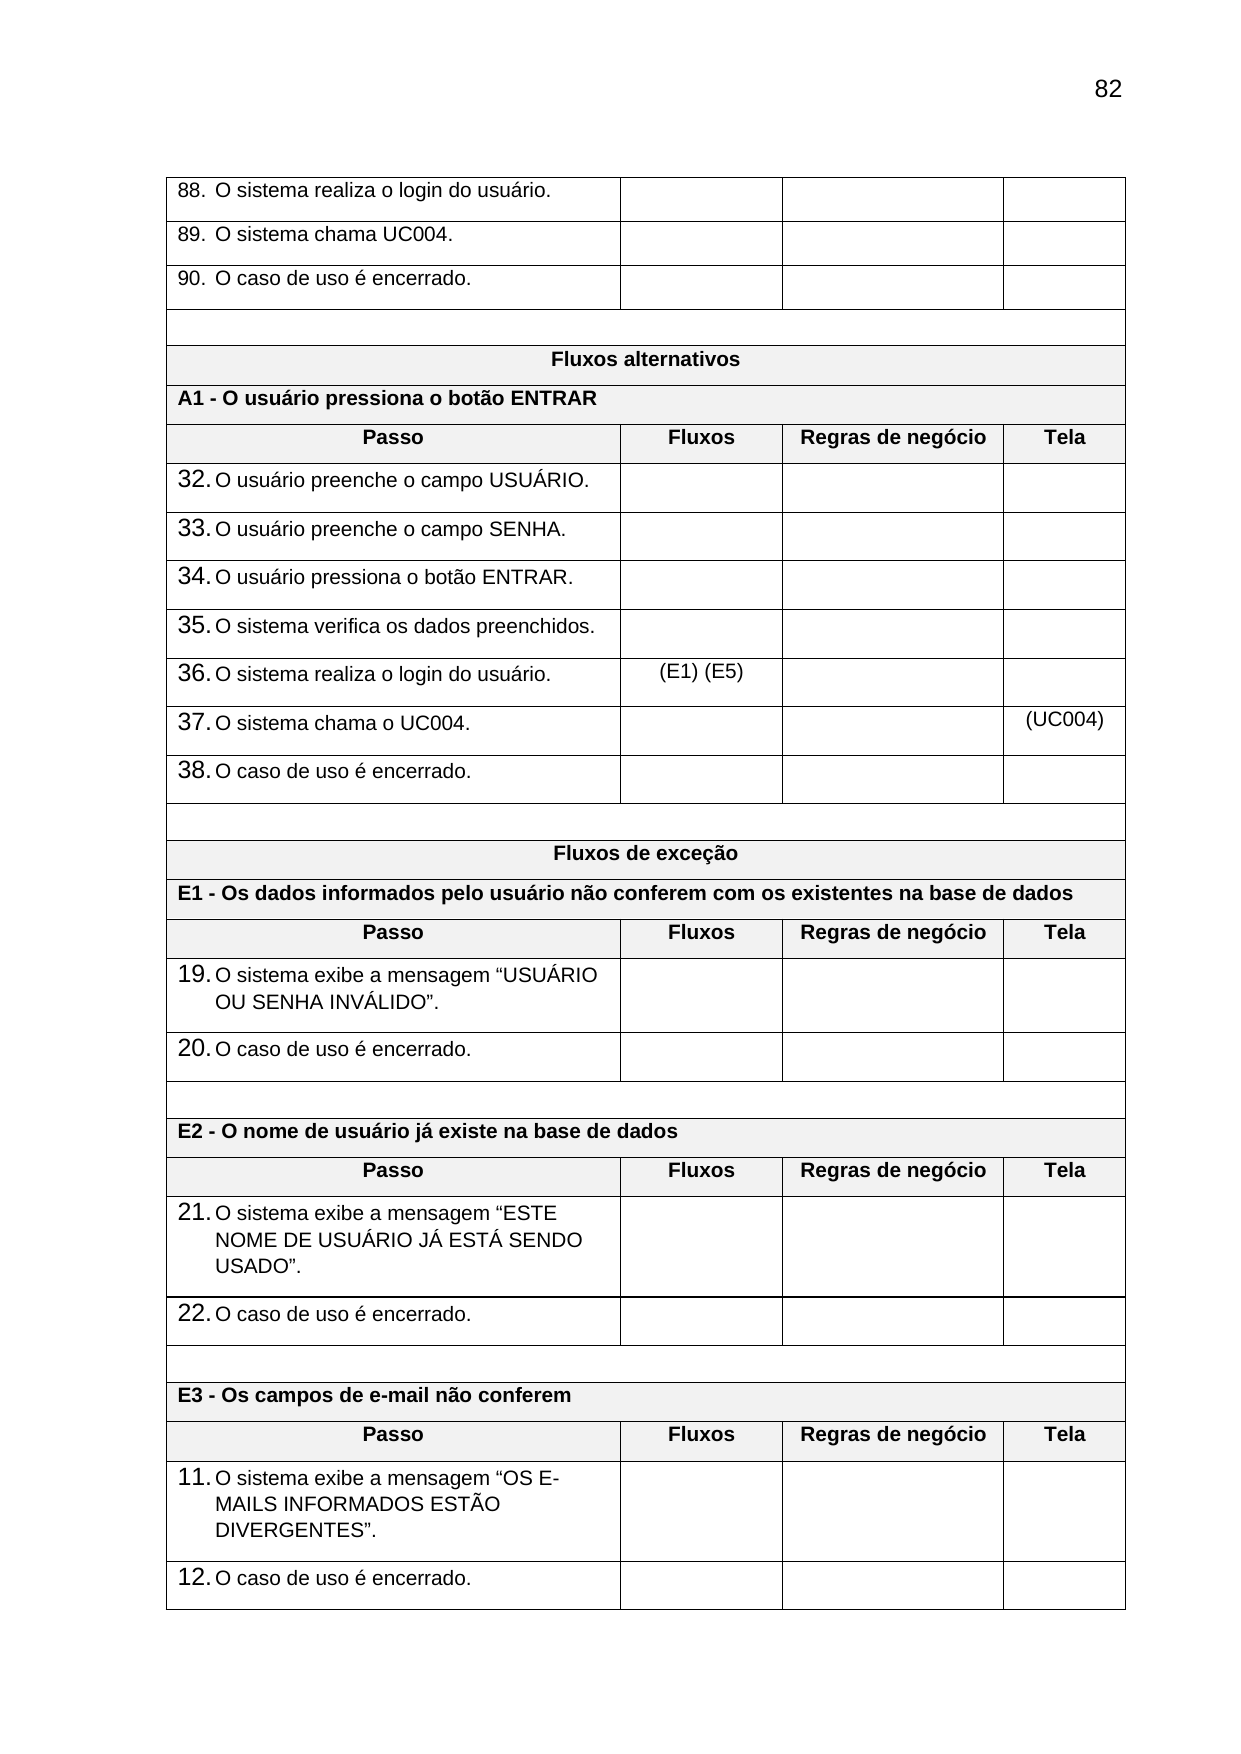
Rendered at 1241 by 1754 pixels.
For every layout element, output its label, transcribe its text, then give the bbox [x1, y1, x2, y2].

table_cell Tela [1004, 425, 1125, 463]
table_cell [783, 756, 1003, 803]
table_cell Fluxos alternativos [167, 346, 1125, 385]
table_cell [783, 1197, 1003, 1296]
table_cell Tela [1004, 920, 1125, 958]
table_cell O sistema exibe a mensagem “OS E-MAILS INFORMADOS ESTÃO DIVERGENTES”. [167, 1462, 620, 1561]
table_cell [1004, 610, 1125, 657]
table_cell Passo [167, 1158, 620, 1196]
table_cell O sistema realiza o login do usuário. [167, 178, 620, 221]
table_cell O sistema exibe a mensagem “ESTE NOME DE USUÁRIO JÁ ESTÁ SENDO USADO”. [167, 1197, 620, 1296]
table_cell Tela [1004, 1158, 1125, 1196]
table_cell Fluxos [621, 1422, 782, 1461]
table_cell [1004, 756, 1125, 803]
table_cell E1 - Os dados informados pelo usuário não conferem com os existentes na base de dados [167, 880, 1125, 918]
table_cell E2 - O nome de usuário já existe na base de dados [167, 1119, 1125, 1157]
table_cell [1004, 1562, 1125, 1609]
table_cell Fluxos [621, 920, 782, 958]
table_cell [621, 1562, 782, 1609]
table_cell O caso de uso é encerrado. [167, 266, 620, 308]
table_cell [1004, 222, 1125, 265]
table_cell O usuário pressiona o botão ENTRAR. [167, 561, 620, 609]
table_cell O caso de uso é encerrado. [167, 1033, 620, 1081]
table_cell [783, 178, 1003, 221]
table_cell [167, 1082, 1125, 1118]
table_cell (E1) (E5) [621, 659, 782, 706]
table_cell [621, 222, 782, 265]
table_cell Passo [167, 920, 620, 958]
table_cell O sistema realiza o login do usuário. [167, 659, 620, 706]
table_cell [783, 464, 1003, 512]
table_cell [783, 1562, 1003, 1609]
table_cell [1004, 178, 1125, 221]
table_cell [621, 610, 782, 657]
table_cell [1004, 959, 1125, 1032]
table_cell O caso de uso é encerrado. [167, 1298, 620, 1345]
table_cell [621, 1033, 782, 1081]
table_cell [783, 561, 1003, 609]
table_cell E3 - Os campos de e-mail não conferem [167, 1383, 1125, 1421]
table_cell Fluxos de exceção [167, 841, 1125, 879]
table_cell [783, 610, 1003, 657]
table_cell (UC004) [1004, 707, 1125, 754]
table_cell [1004, 1033, 1125, 1081]
table_cell O caso de uso é encerrado. [167, 756, 620, 803]
table_cell [783, 1298, 1003, 1345]
table_cell [621, 178, 782, 221]
table_cell [1004, 464, 1125, 512]
table_cell [621, 959, 782, 1032]
table_cell [1004, 513, 1125, 560]
table_cell O sistema verifica os dados preenchidos. [167, 610, 620, 657]
table_cell [621, 707, 782, 754]
table_cell Passo [167, 425, 620, 463]
table_cell [621, 1462, 782, 1561]
table_cell [783, 222, 1003, 265]
table_cell [1004, 1462, 1125, 1561]
table_cell [621, 513, 782, 560]
table_cell Fluxos [621, 425, 782, 463]
table_cell Regras de negócio [783, 425, 1003, 463]
table_cell [1004, 1197, 1125, 1296]
table_cell [783, 659, 1003, 706]
table_cell O caso de uso é encerrado. [167, 1562, 620, 1609]
table_cell [621, 266, 782, 308]
table_cell [621, 561, 782, 609]
table_cell [167, 310, 1125, 345]
table_cell [783, 1462, 1003, 1561]
table_cell [783, 1033, 1003, 1081]
table_cell O sistema chama UC004. [167, 222, 620, 265]
table_cell Passo [167, 1422, 620, 1461]
table_cell Tela [1004, 1422, 1125, 1461]
table_cell Regras de negócio [783, 1158, 1003, 1196]
table_cell [167, 1346, 1125, 1382]
table_cell [621, 1298, 782, 1345]
table_cell [1004, 561, 1125, 609]
table_cell O usuário preenche o campo SENHA. [167, 513, 620, 560]
table_cell [783, 707, 1003, 754]
table_cell A1 - O usuário pressiona o botão ENTRAR [167, 386, 1125, 424]
table_cell [1004, 266, 1125, 308]
table_cell [1004, 659, 1125, 706]
table_cell Regras de negócio [783, 920, 1003, 958]
table_cell Fluxos [621, 1158, 782, 1196]
table_cell [167, 804, 1125, 840]
table_cell [783, 959, 1003, 1032]
table_cell O sistema exibe a mensagem “USUÁRIO OU SENHA INVÁLIDO”. [167, 959, 620, 1032]
table_cell [783, 266, 1003, 308]
table_cell [621, 756, 782, 803]
table_cell O usuário preenche o campo USUÁRIO. [167, 464, 620, 512]
table_cell [1004, 1298, 1125, 1345]
table_cell [783, 513, 1003, 560]
table_cell Regras de negócio [783, 1422, 1003, 1461]
table_cell O sistema chama o UC004. [167, 707, 620, 754]
table_cell [621, 1197, 782, 1296]
table_cell [621, 464, 782, 512]
